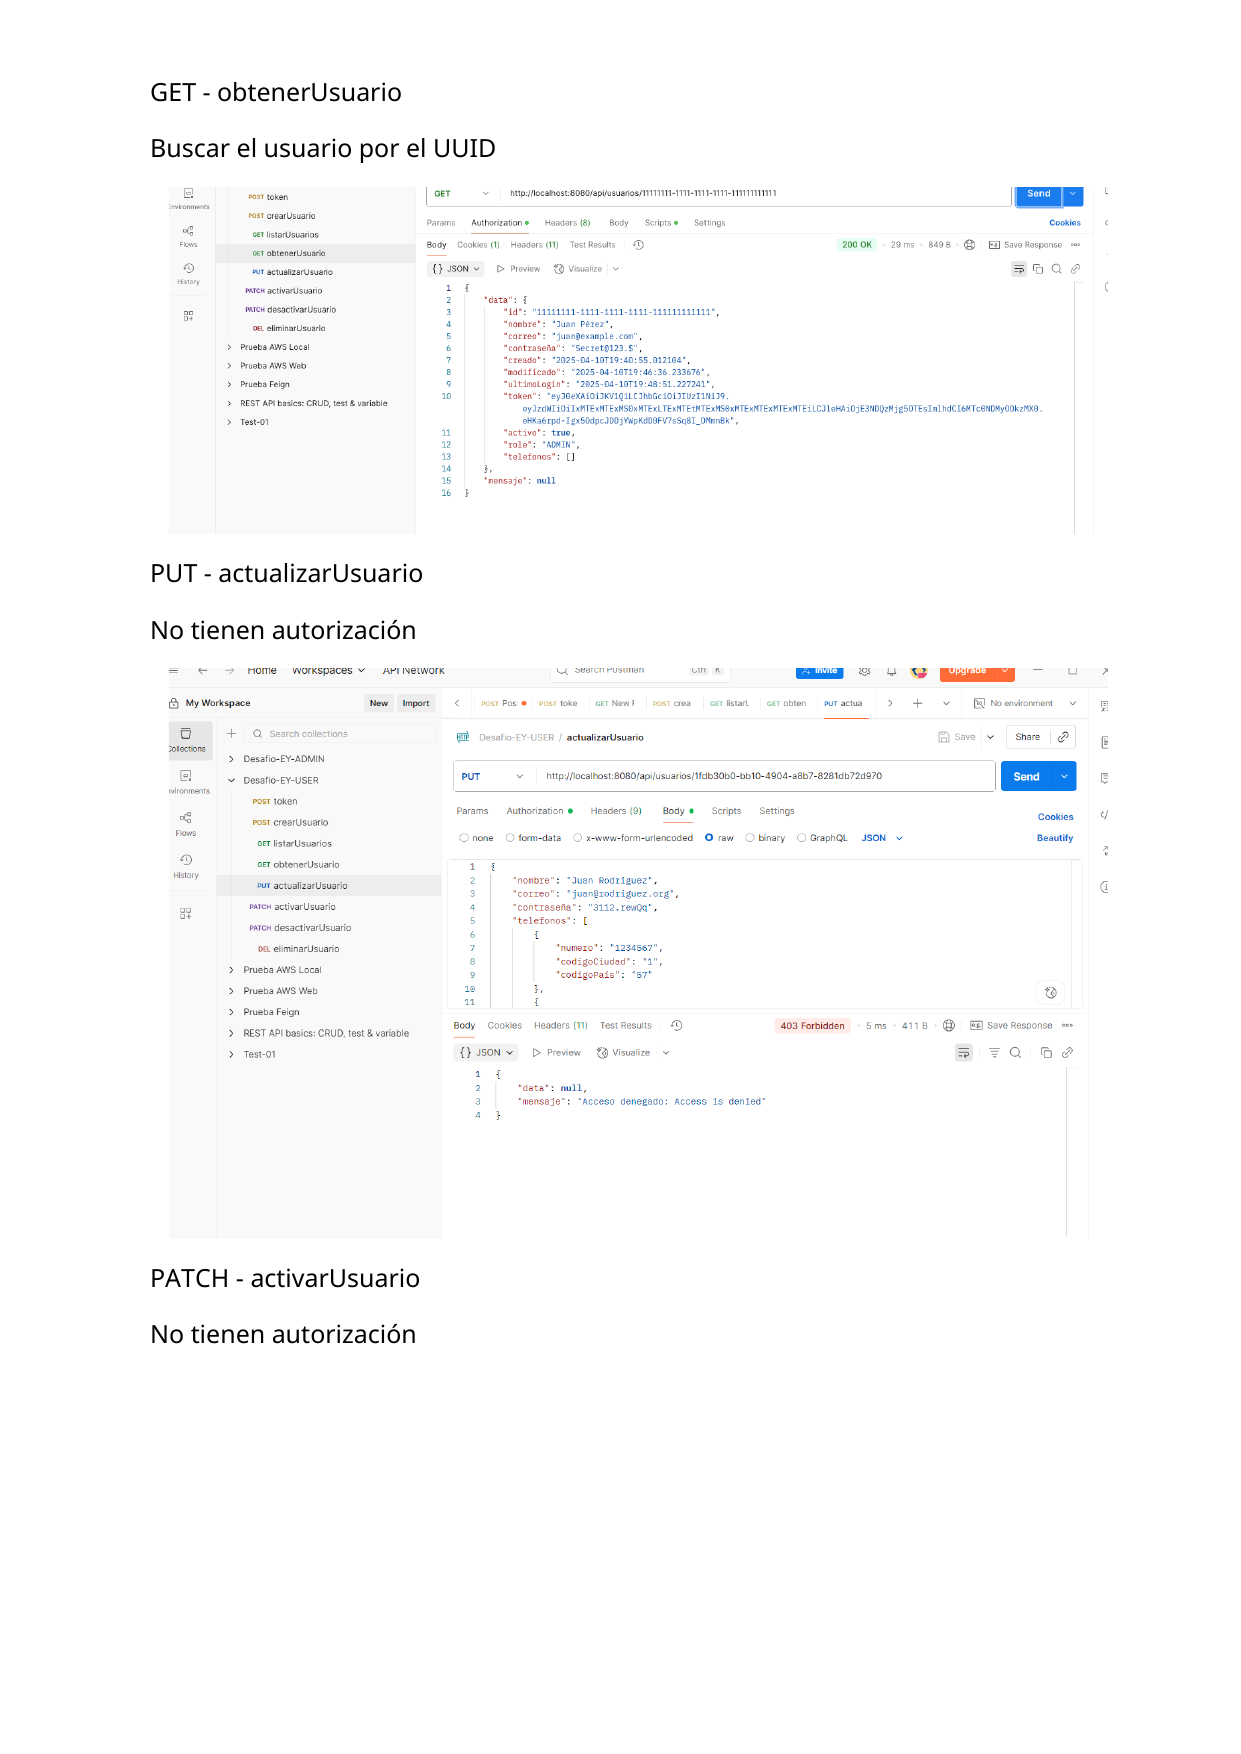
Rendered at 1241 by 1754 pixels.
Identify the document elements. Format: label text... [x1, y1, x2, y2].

text No tienen autorización [150, 612, 1090, 646]
text GET - obtenerUsuario [150, 75, 1090, 109]
text PATCH - activarUsuario [150, 1261, 1090, 1295]
text PUT - actualizarUsuario [150, 556, 1090, 590]
text Buscar el usuario por el UUID [150, 131, 1090, 165]
text No tienen autorización [150, 1317, 1090, 1351]
